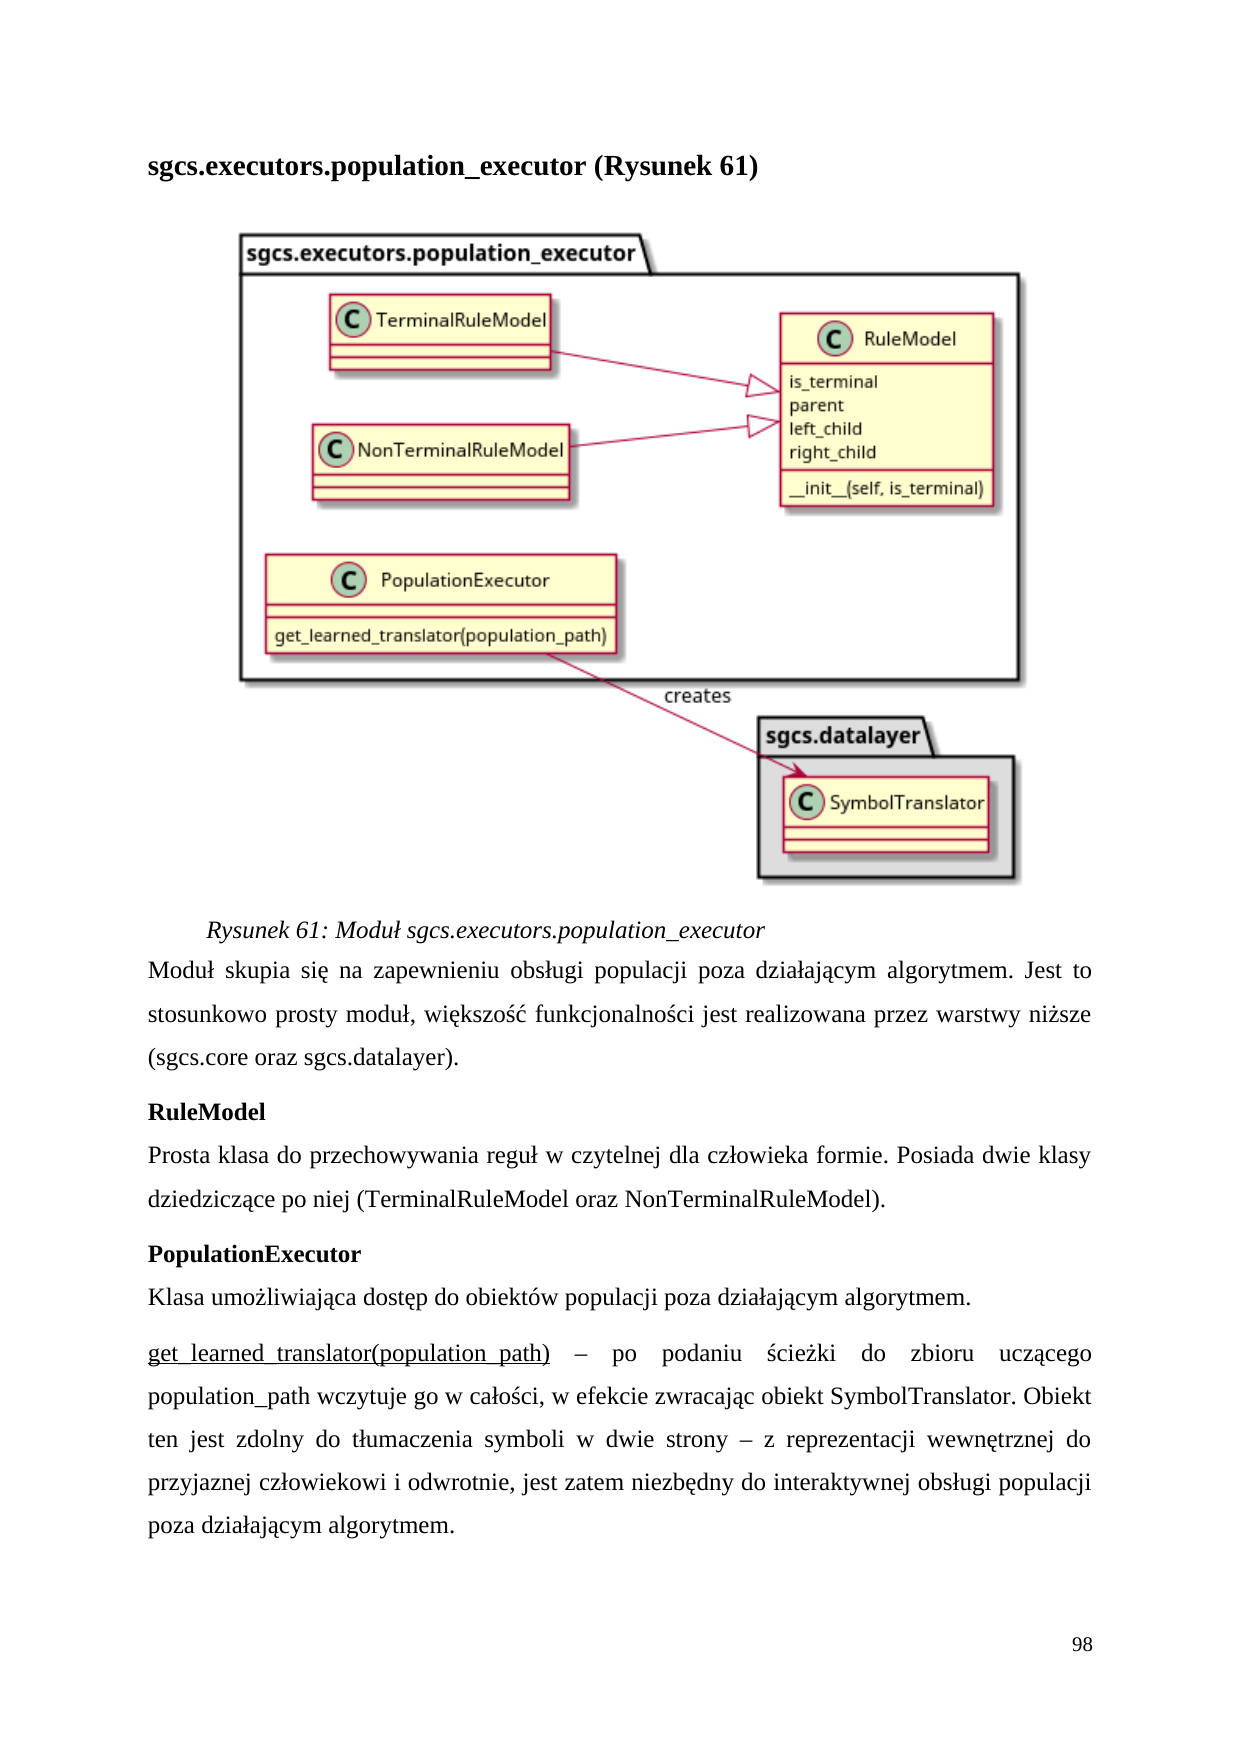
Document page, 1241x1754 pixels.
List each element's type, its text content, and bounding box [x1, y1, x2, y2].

text sgcs.executors.population_executor (Rysunek 61) [148, 148, 1093, 181]
text Prosta klasa do przechowywania reguł w czytelnej dla człowieka formie. Posiada dwie klasy dziedziczące po niej (TerminalRuleModel oraz NonTerminalRuleModel). [148, 1141, 1093, 1212]
picture [206, 197, 1035, 894]
text PopulationExecutor [148, 1239, 1093, 1268]
text get_learned_translator(population_path) – po podaniu ścieżki do zbioru uczącego population_path wczytuje go w całości, w efekcie zwracając obiekt SymbolTranslator. Obiekt ten jest zdolny do tłumaczenia symboli w dwie strony – z reprezentacji wewnętrznej do przyjaznej człowiekowi i odwrotnie, jest zatem niezbędny do interaktywnej obsługi populacji poza działającym algorytmem. [148, 1338, 1093, 1539]
text Klasa umożliwiająca dostęp do obiektów populacji poza działającym algorytmem. [148, 1282, 1093, 1311]
text RuleModel [148, 1097, 1093, 1126]
